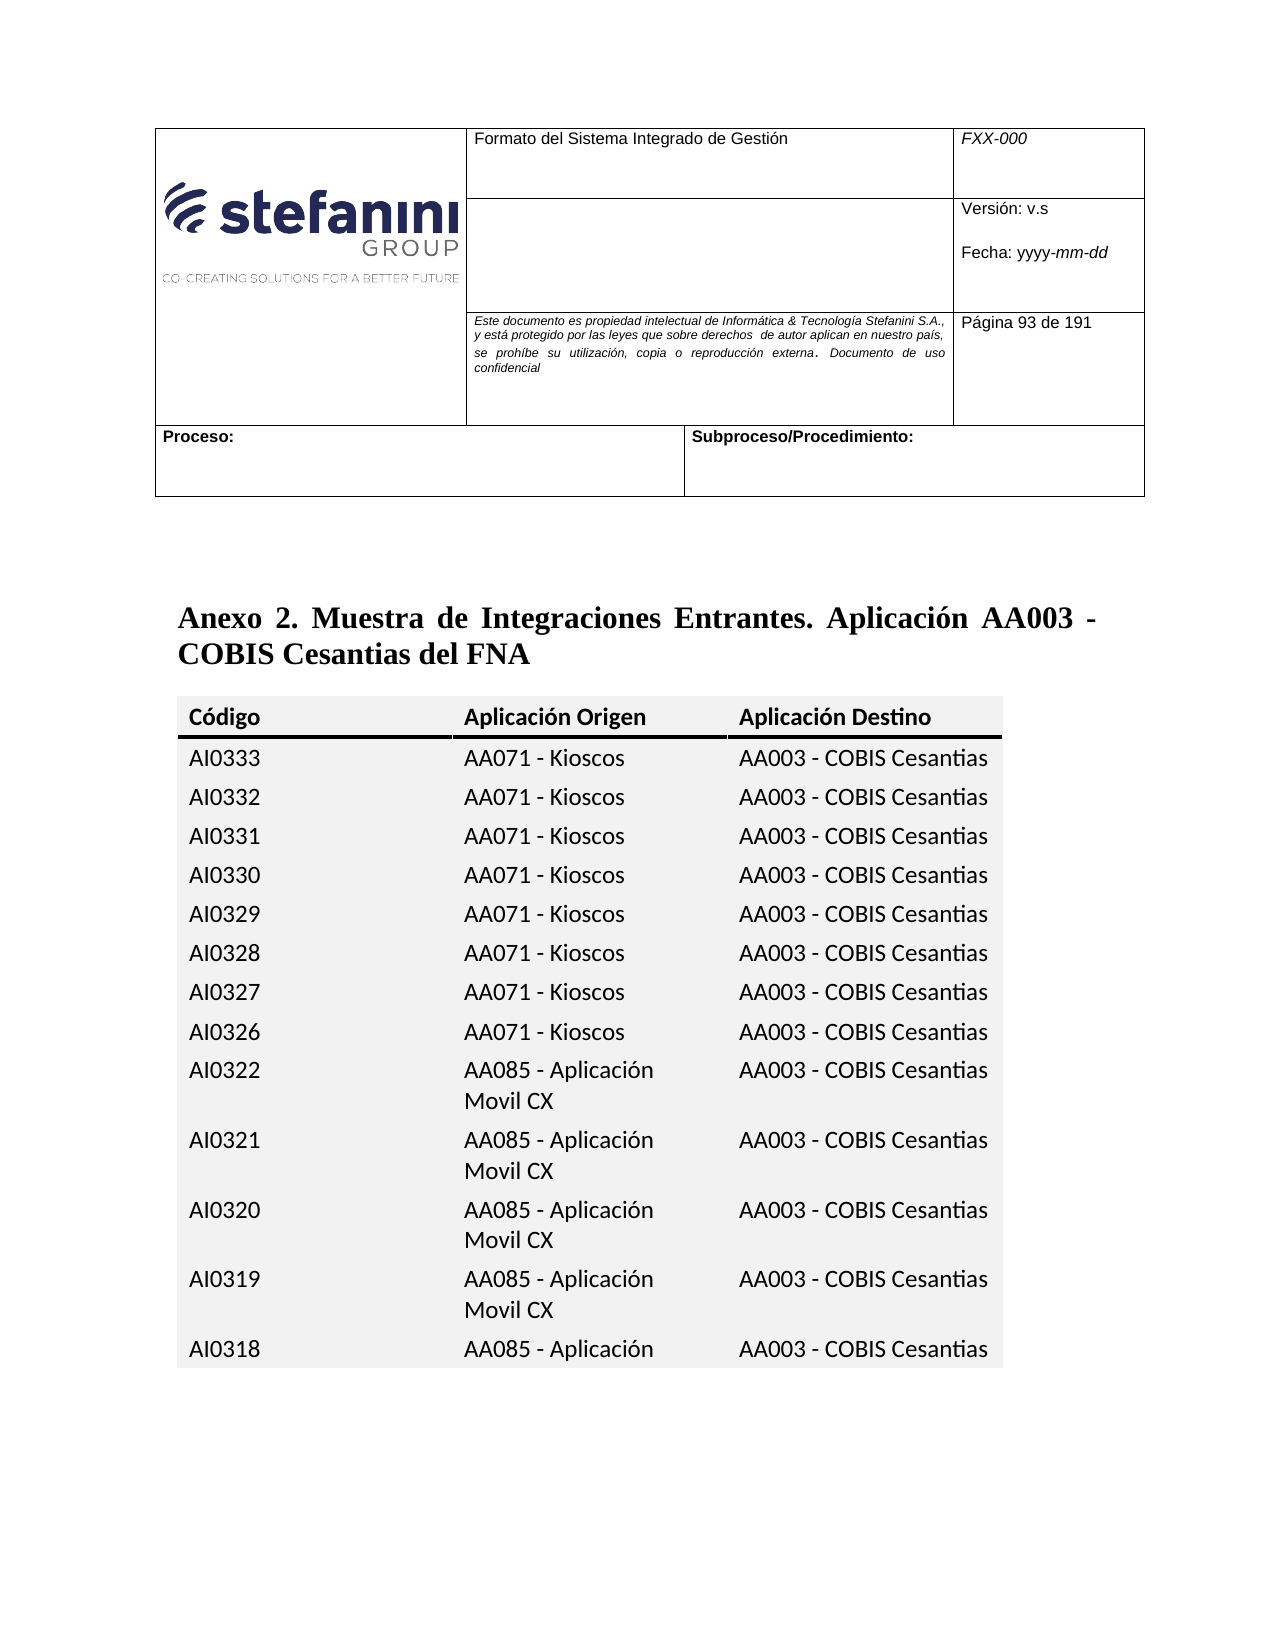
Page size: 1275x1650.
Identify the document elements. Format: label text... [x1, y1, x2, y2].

table_cell AA071 - Kioscos [453, 934, 727, 972]
table_cell AA085 - Aplicación Movil CX [453, 1051, 727, 1119]
picture [162, 182, 460, 286]
table_header Aplicación Destino [728, 697, 1002, 735]
table_cell AI0319 [178, 1260, 452, 1328]
table_cell AA003 - COBIS Cesantias [728, 778, 1002, 816]
table_cell AA085 - Aplicación Movil CX [453, 1121, 727, 1189]
table_cell AI0322 [178, 1051, 452, 1119]
table_cell AA003 - COBIS Cesantias [728, 1121, 1002, 1189]
table_cell AA071 - Kioscos [453, 1012, 727, 1050]
table_cell AA071 - Kioscos [453, 817, 727, 854]
table_cell AI0320 [178, 1190, 452, 1259]
table_cell AA071 - Kioscos [453, 856, 727, 894]
table_cell AI0328 [178, 934, 452, 972]
table_header Código [178, 697, 452, 735]
table_cell AA071 - Kioscos [453, 973, 727, 1011]
table_cell AA003 - COBIS Cesantias [728, 1190, 1002, 1259]
table_cell AI0331 [178, 817, 452, 854]
table_header Aplicación Origen [453, 697, 727, 735]
table_cell AI0327 [178, 973, 452, 1011]
table_cell AA085 - Aplicación Movil CX [453, 1260, 727, 1328]
table_cell AA003 - COBIS Cesantias [728, 1012, 1002, 1050]
table_cell AI0326 [178, 1012, 452, 1050]
table_cell AI0332 [178, 778, 452, 816]
table_cell AA003 - COBIS Cesantias [728, 973, 1002, 1011]
table_cell AA071 - Kioscos [453, 895, 727, 933]
table_cell AI0329 [178, 895, 452, 933]
table_cell AA003 - COBIS Cesantias [728, 817, 1002, 854]
table_cell AA003 - COBIS Cesantias [728, 856, 1002, 894]
table_cell AA085 - Aplicación Movil CX [453, 1190, 727, 1259]
table_cell AA071 - Kioscos [453, 739, 727, 776]
table_cell AA085 - Aplicación Movil CX [453, 1329, 727, 1367]
table_cell AA003 - COBIS Cesantias [728, 934, 1002, 972]
table_cell AI0333 [178, 739, 452, 776]
table_cell AA003 - COBIS Cesantias [728, 895, 1002, 933]
table_cell AA071 - Kioscos [453, 778, 727, 816]
table_cell AA003 - COBIS Cesantias [728, 1329, 1002, 1367]
table_cell AI0321 [178, 1121, 452, 1189]
table_cell AI0318 [178, 1329, 452, 1367]
table_cell AA003 - COBIS Cesantias [728, 1051, 1002, 1119]
table_cell AA003 - COBIS Cesantias [728, 739, 1002, 776]
table_cell AI0330 [178, 856, 452, 894]
table_cell AA003 - COBIS Cesantias [728, 1260, 1002, 1328]
subtitle Anexo 2. Muestra de Integraciones Entrantes. Aplicación AA003 - COBIS Cesantias del FNA [177, 599, 1098, 671]
